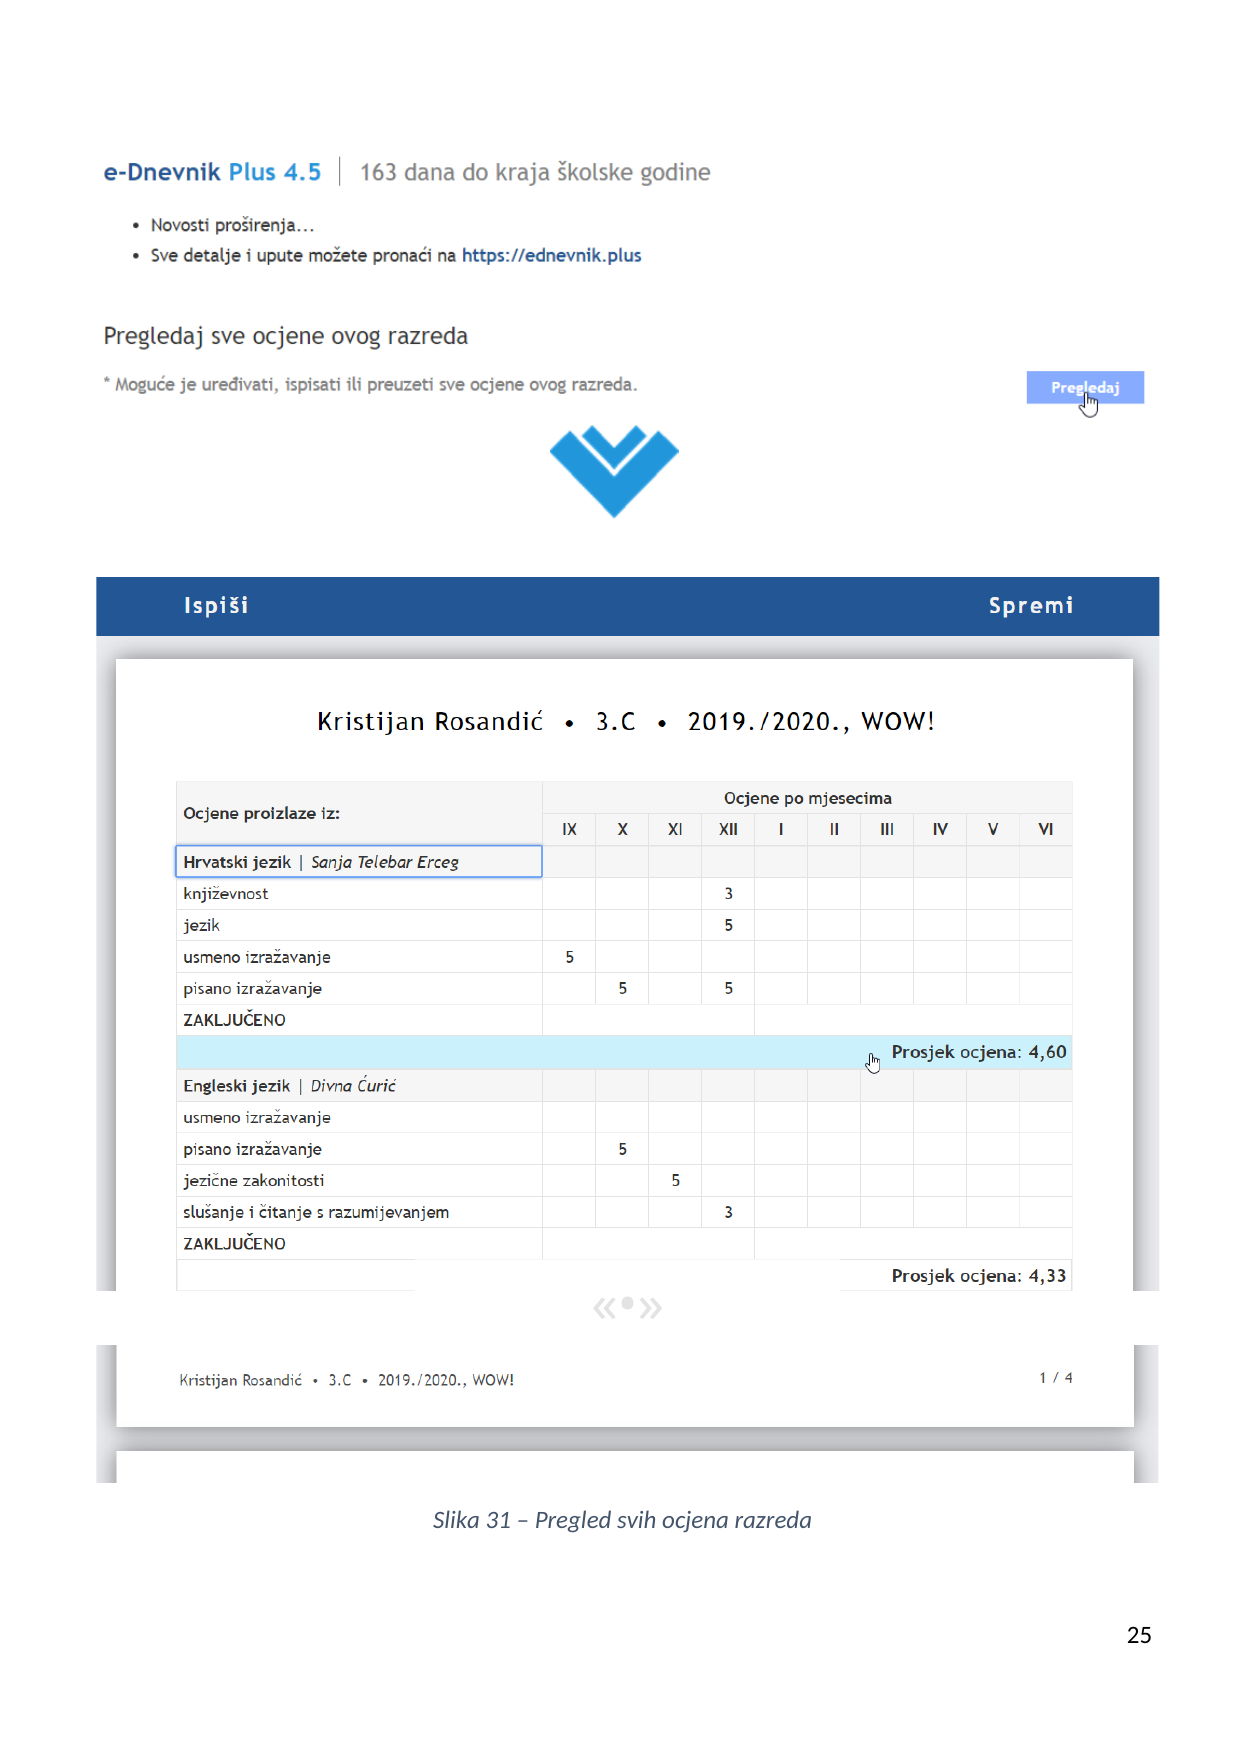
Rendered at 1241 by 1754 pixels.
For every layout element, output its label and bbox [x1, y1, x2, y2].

picture [96, 1345, 1159, 1483]
picture [96, 577, 1160, 1291]
picture [89, 149, 1153, 537]
